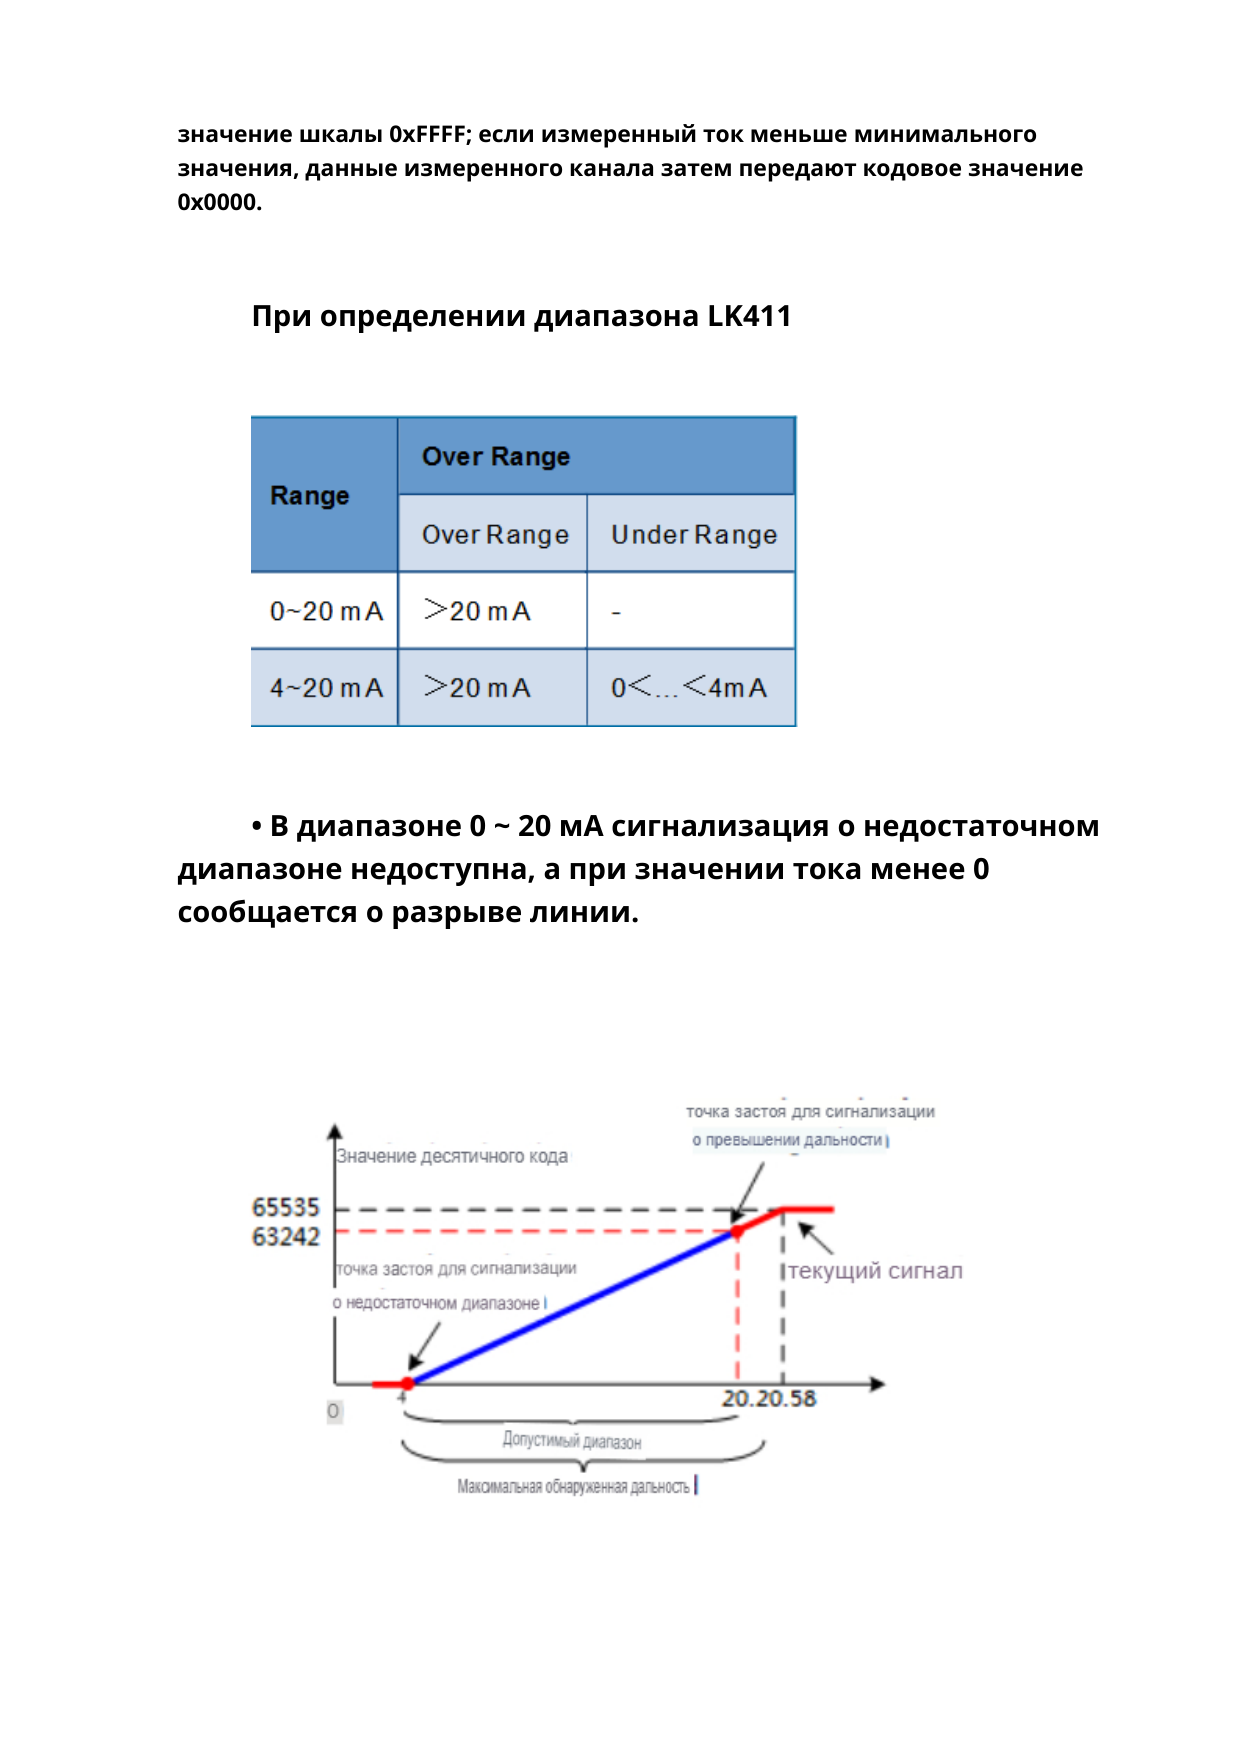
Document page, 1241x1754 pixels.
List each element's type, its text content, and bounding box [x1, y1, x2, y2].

text При определении диапазона LK411 [177, 296, 1152, 335]
text • В диапазоне 0 ~ 20 мА сигнализация о недостаточном диапазоне недоступна, а при значении тока менее 0 сообщается о разрыве линии. [177, 806, 1152, 931]
picture [251, 414, 798, 727]
picture [177, 1069, 1023, 1512]
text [177, 118, 1152, 217]
